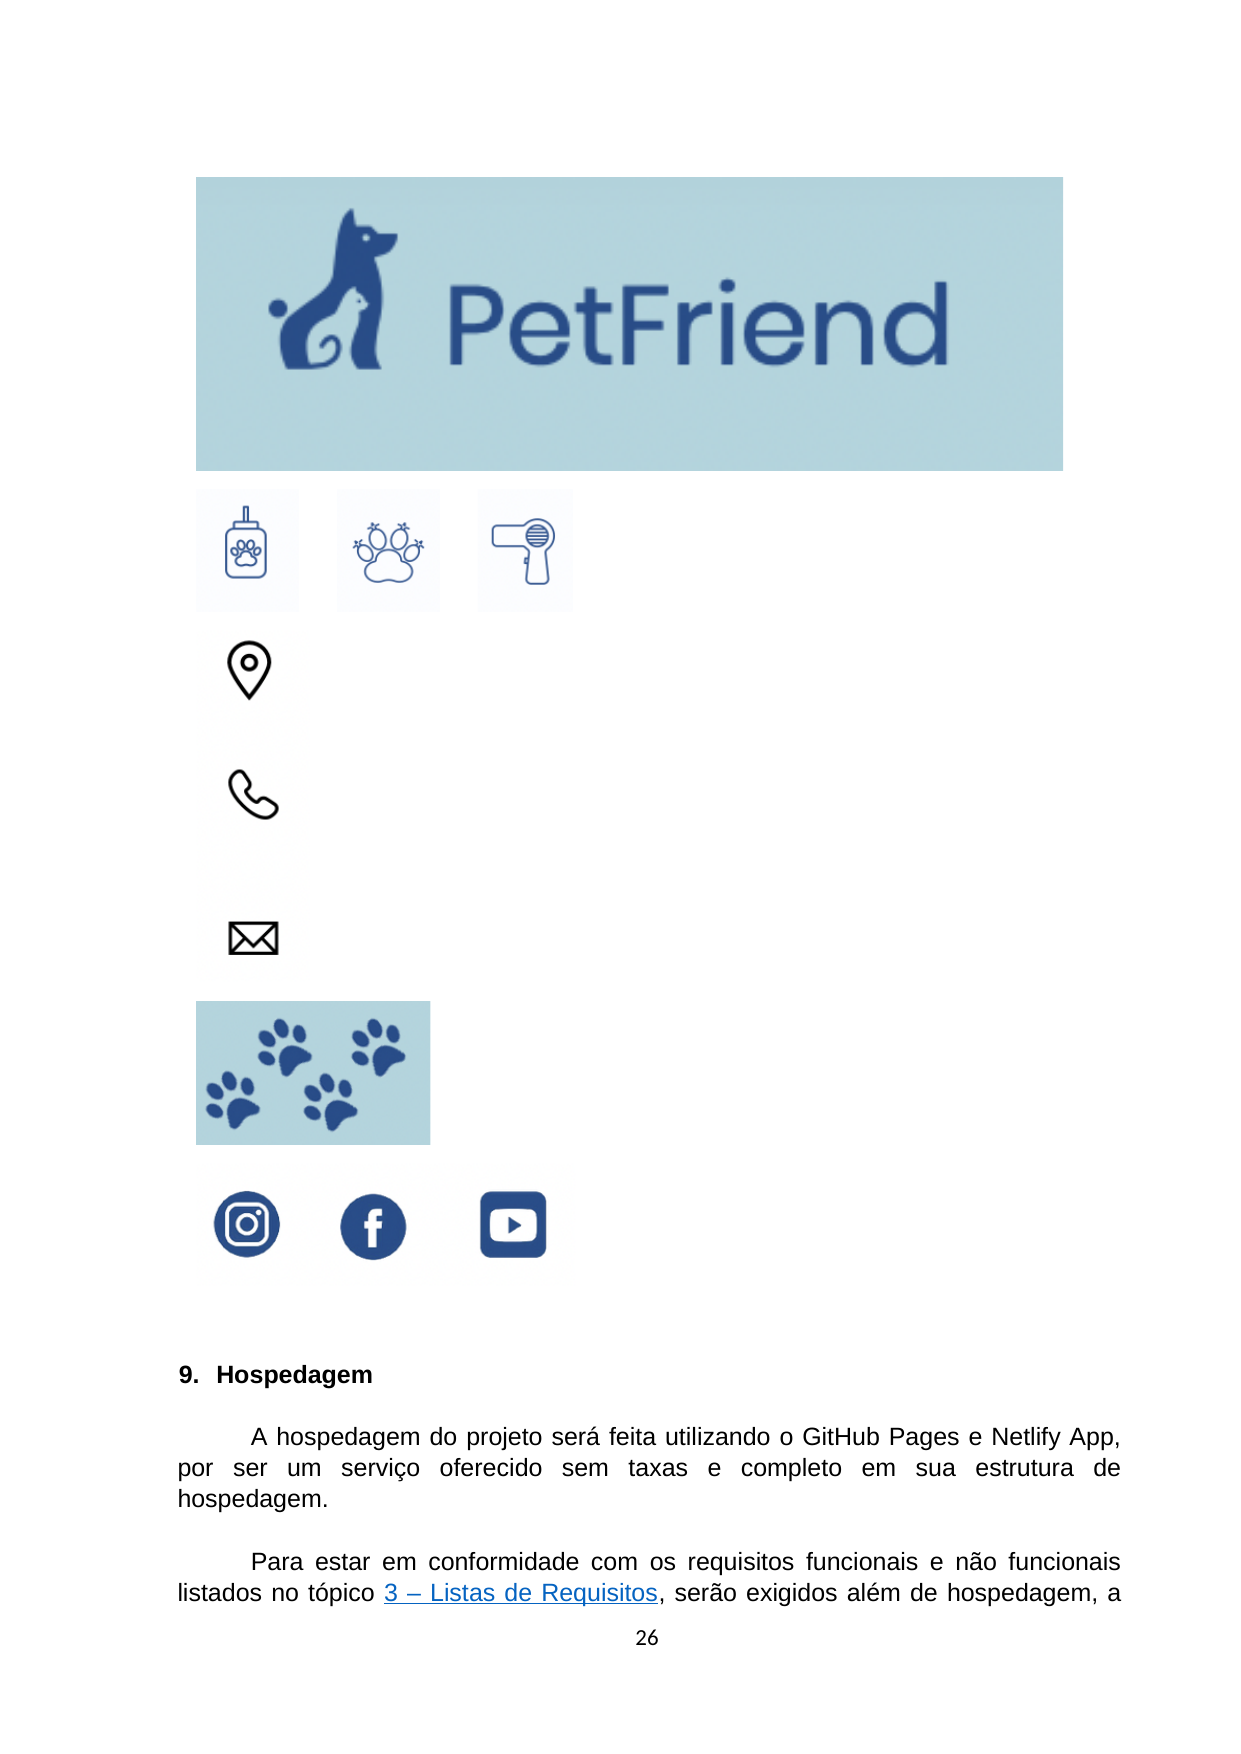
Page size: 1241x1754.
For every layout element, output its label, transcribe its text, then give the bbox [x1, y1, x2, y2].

text A hospedagem do projeto será feita utilizando o GitHub Pages e Netlify App, por ser um serviço oferecido sem taxas e completo em sua estrutura de hospedagem. [177, 1422, 1122, 1513]
subtitle Hospedagem [178, 1360, 1122, 1389]
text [177, 1547, 1122, 1606]
